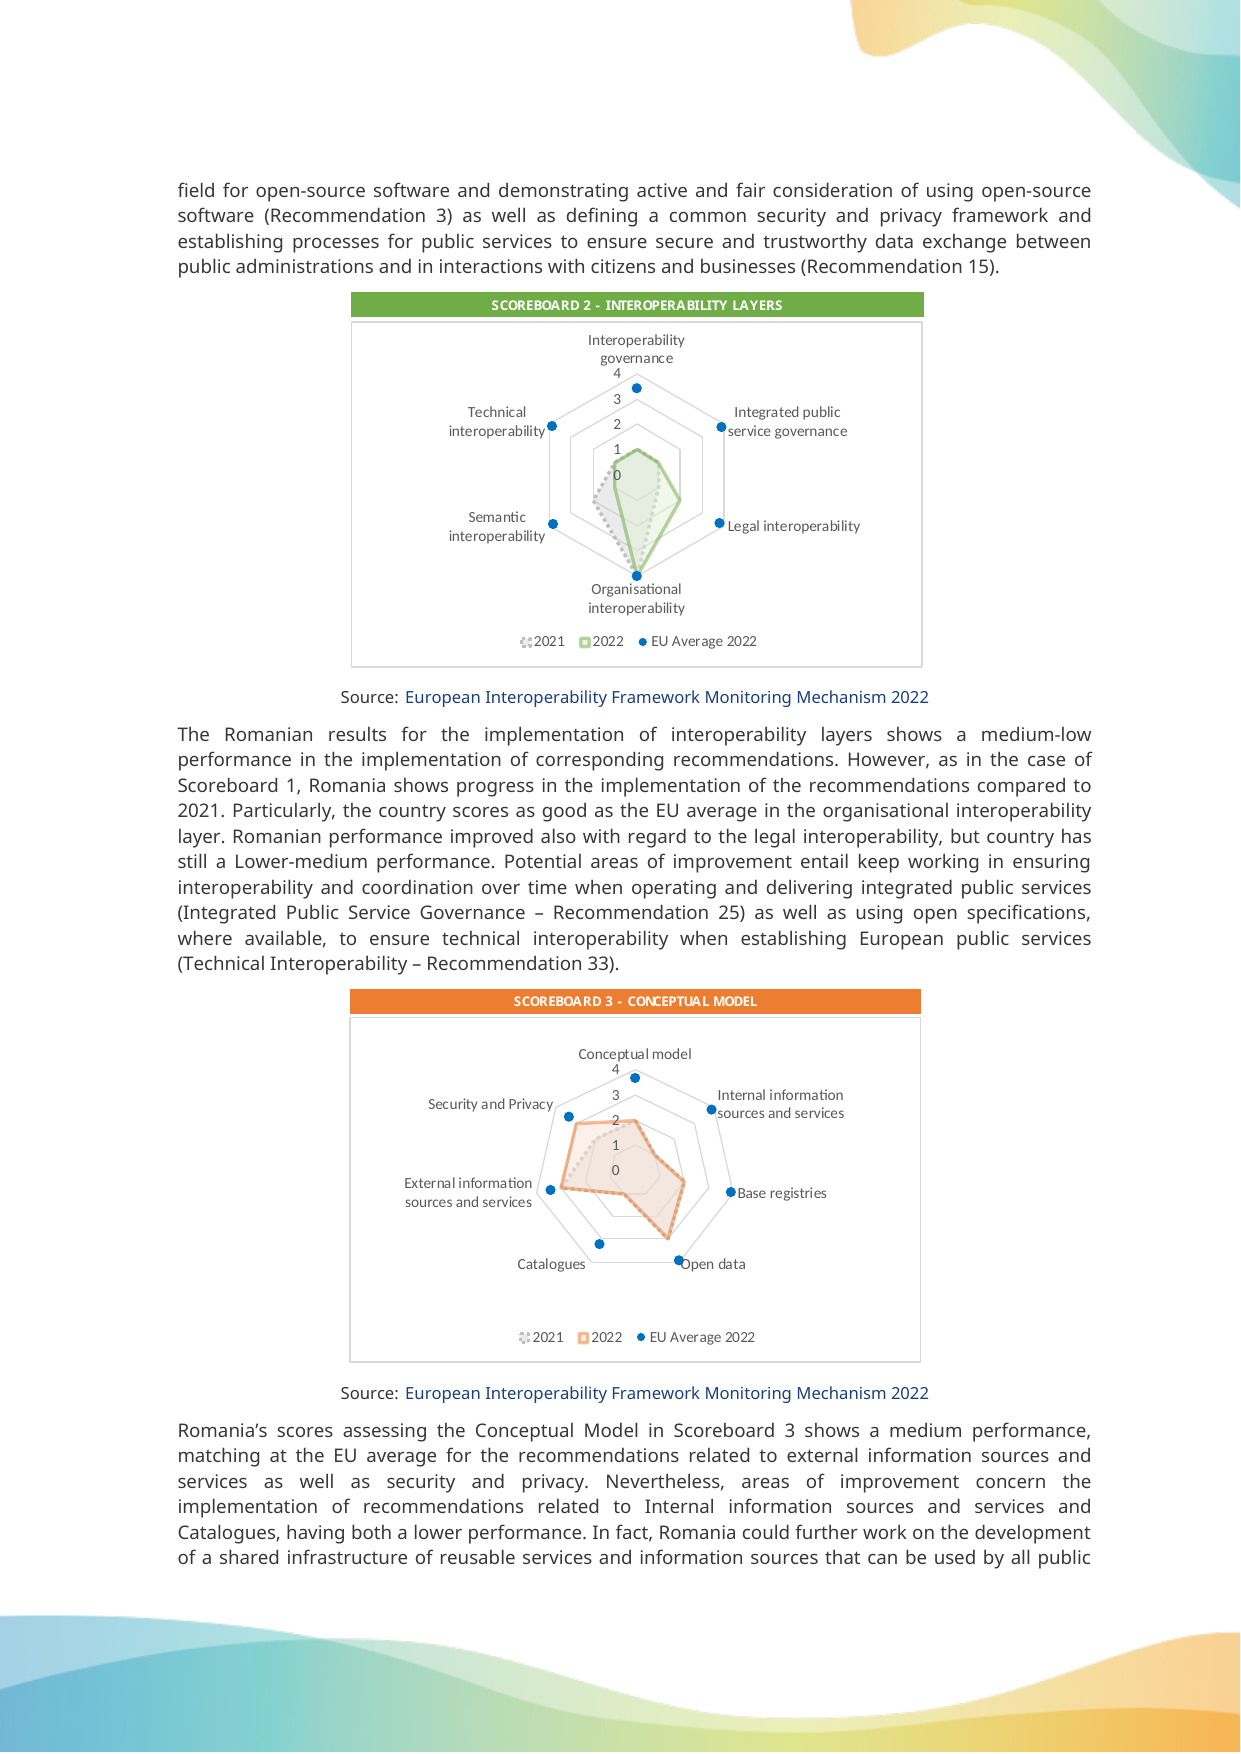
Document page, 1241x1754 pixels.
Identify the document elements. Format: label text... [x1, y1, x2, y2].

picture [0, 1611, 1241, 1752]
text Source: European Interoperability Framework Monitoring Mechanism 2022 [177, 686, 1092, 708]
text Source: European Interoperability Framework Monitoring Mechanism 2022 [177, 1382, 1092, 1404]
text The Romanian results for the implementation of interoperability layers shows a medium-low performance in the implementation of corresponding recommendations. However, as in the case of Scoreboard 1, Romania shows progress in the implementation of the recommendations compared to 2021. Particularly, the country scores as good as the EU average in the organisational interoperability layer. Romanian performance improved also with regard to the legal interoperability, but country has still a Lower-medium performance. Potential areas of improvement entail keep working in ensuring interoperability and coordination over time when operating and delivering integrated public services (Integrated Public Service Governance – Recommendation 25) as well as using open specifications, where available, to ensure technical interoperability when establishing European public services (Technical Interoperability – Recommendation 33). [177, 721, 1092, 976]
picture [326, 0, 1241, 213]
